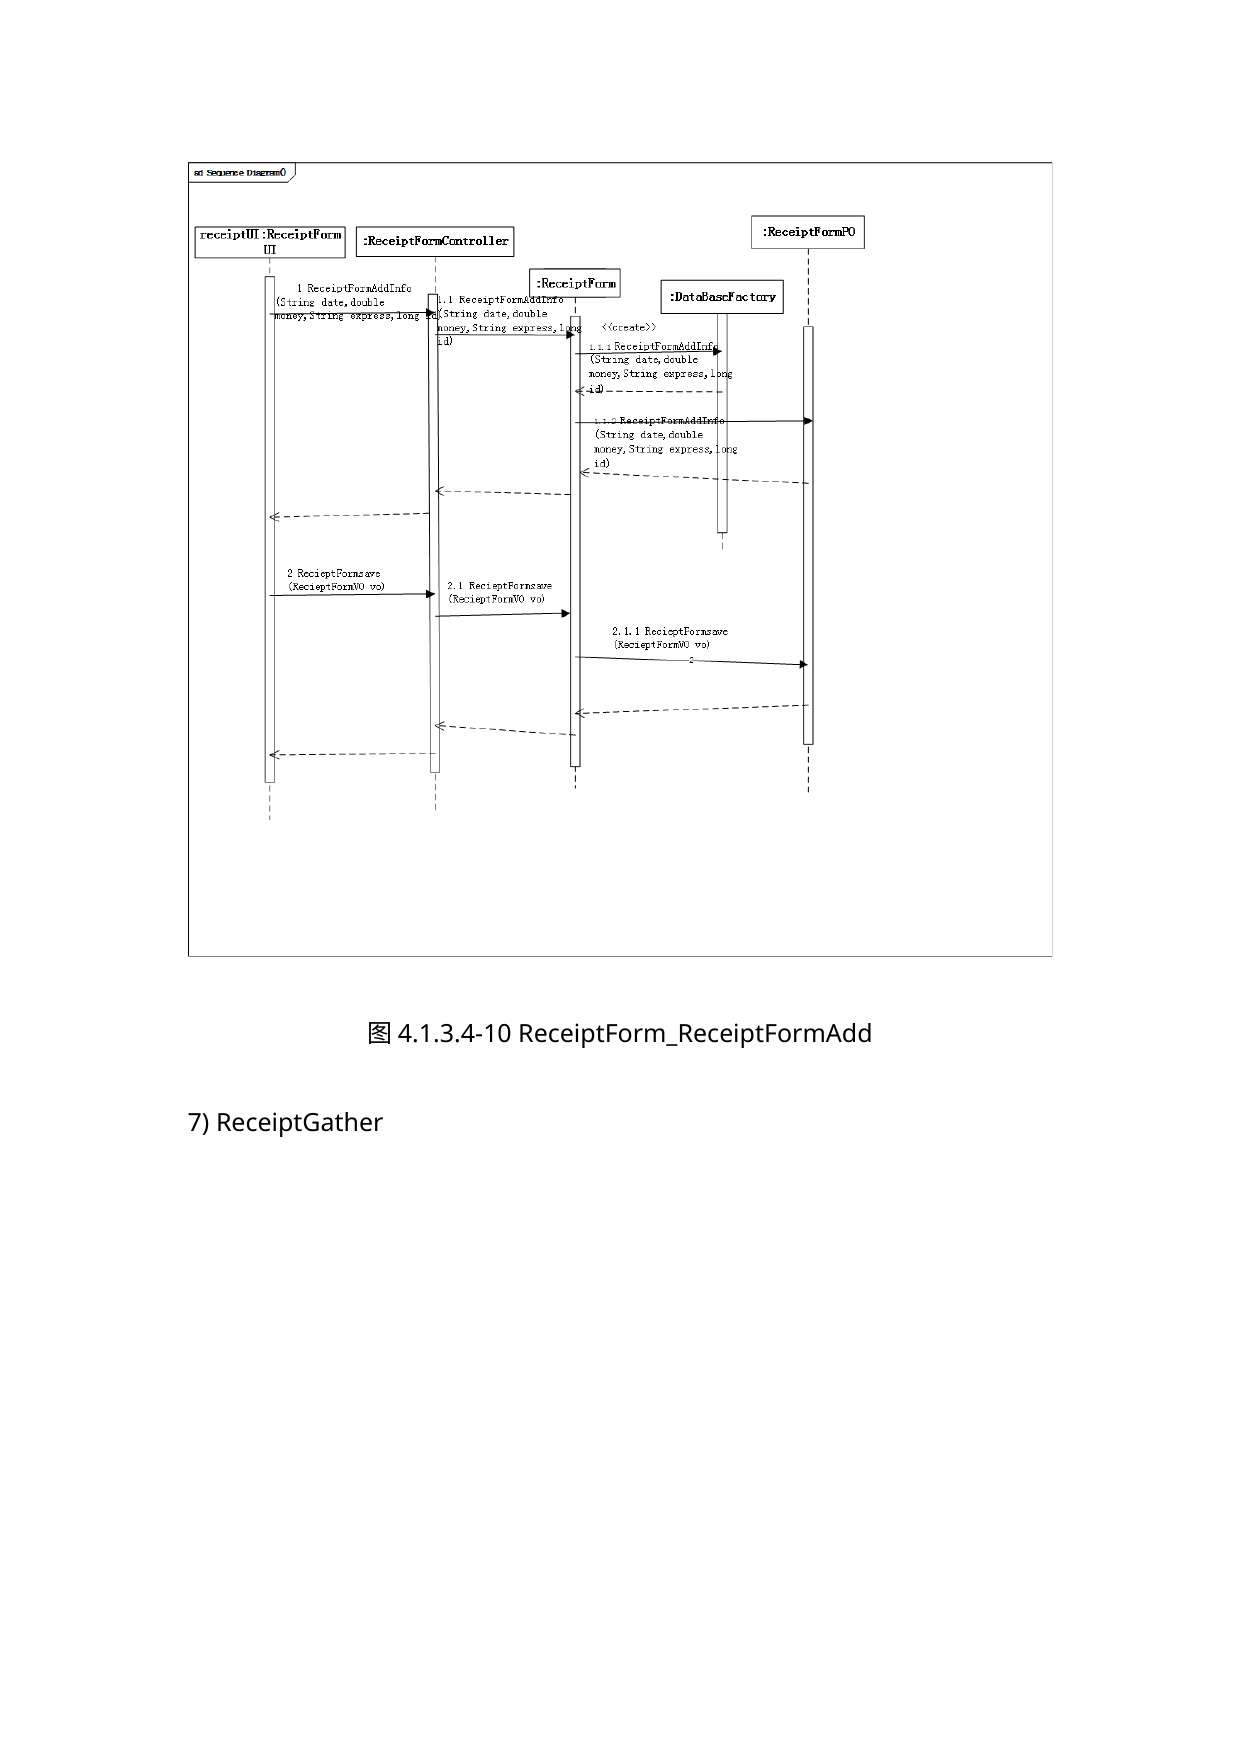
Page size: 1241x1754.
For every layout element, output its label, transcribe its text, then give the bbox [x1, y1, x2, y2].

text 图4.1.3.4-10 ReceiptForm_ReceiptFormAdd [187, 999, 1053, 1064]
picture [187, 162, 1053, 957]
text 7) ReceiptGather [187, 1089, 1053, 1154]
